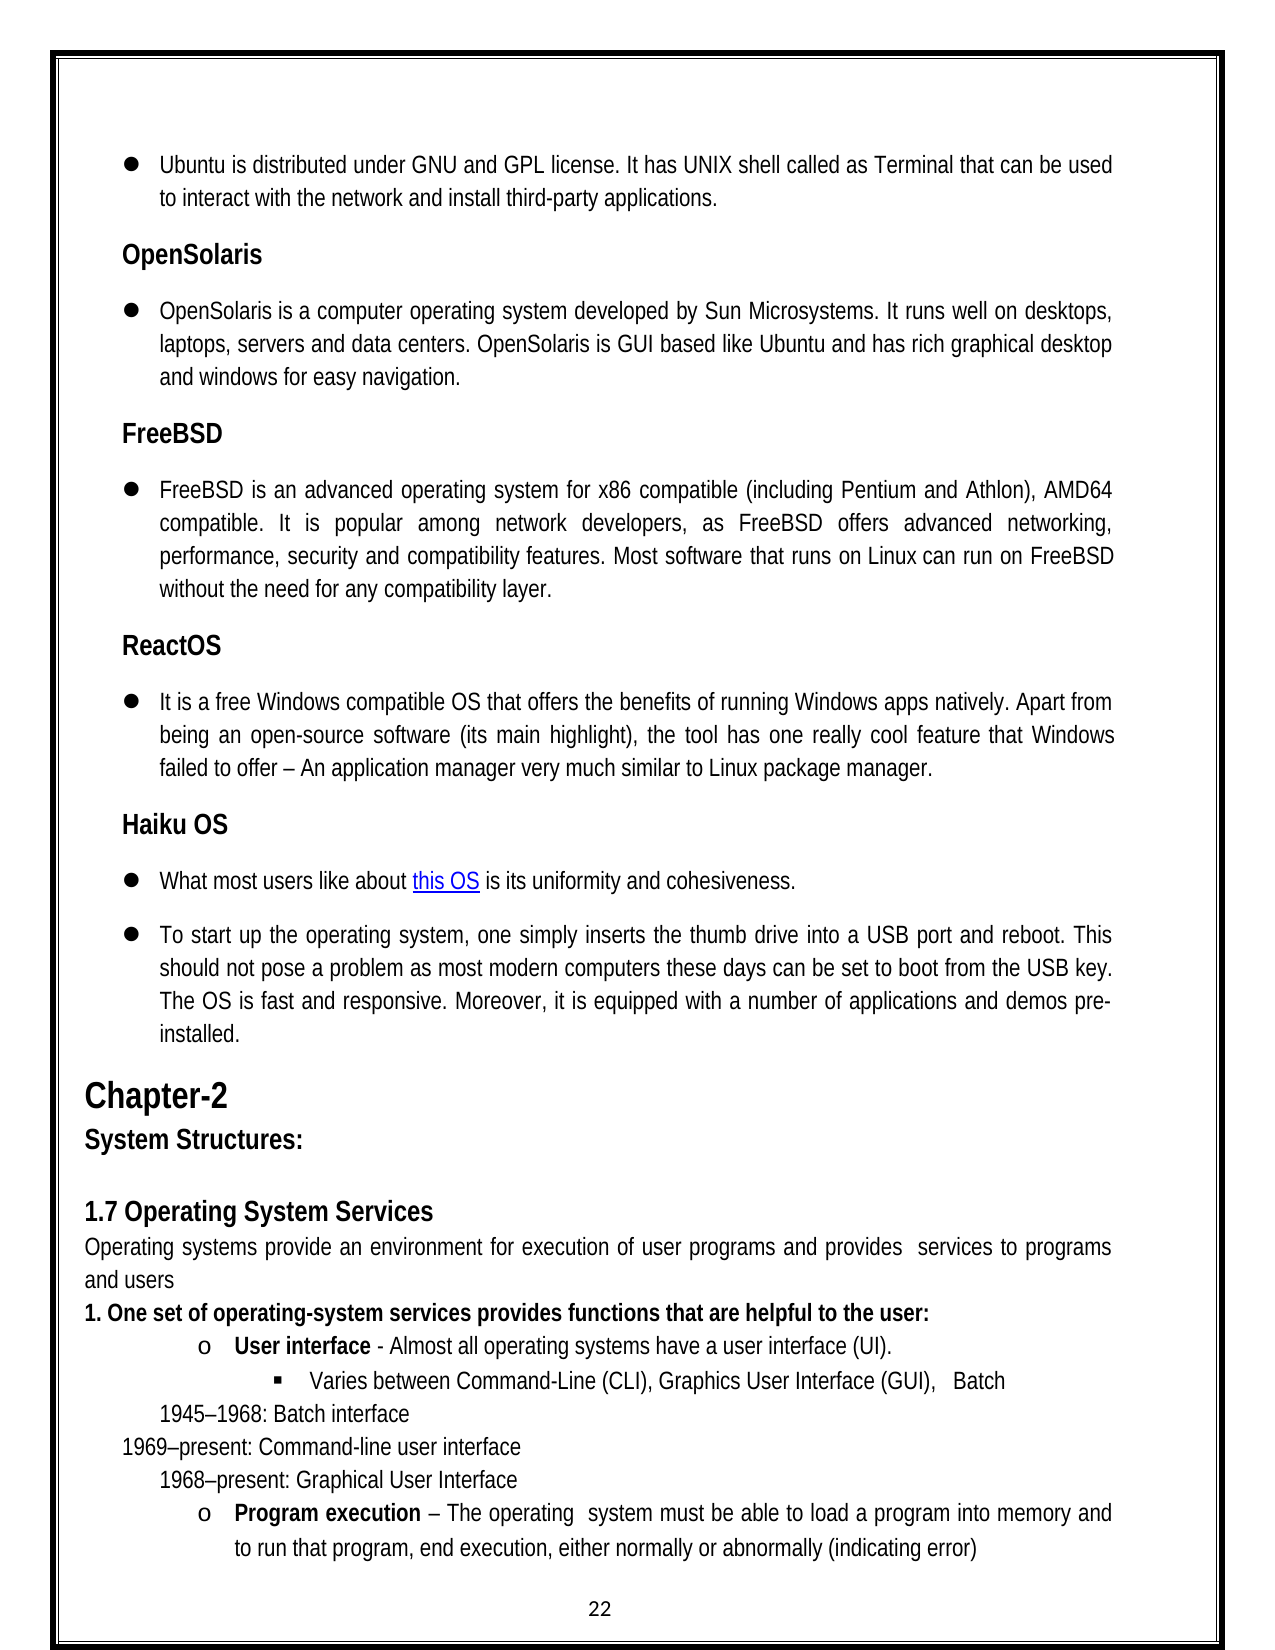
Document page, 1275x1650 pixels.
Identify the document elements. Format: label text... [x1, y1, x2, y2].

text Chapter-2 [84, 1073, 1115, 1116]
text 1.7 Operating System Services [84, 1194, 1115, 1227]
list Program execution – The operating system must be able to load a program into memory and to run that program, end execution, either normally or abnormally (indicating error) [197, 1498, 1115, 1562]
list FreeBSD is an advanced operating system for x86 compatible (including Pentium and Athlon), AMD64 compatible. It is popular among network developers, as FreeBSD offers advanced networking, performance, security and compatibility features. Most software that runs on Linux can run on FreeBSD without the need for any compatibility layer. [122, 475, 1115, 603]
list Varies between Command-Line (CLI), Graphics User Interface (GUI), Batch [272, 1366, 1115, 1395]
text ReactOS [122, 628, 1115, 661]
text Haiku OS [122, 807, 1115, 840]
list Ubuntu is distributed under GNU and GPL license. It has UNIX shell called as Terminal that can be used to interact with the network and install third-party applications. [122, 150, 1115, 212]
text Operating systems provide an environment for execution of user programs and provides services to programs and users [84, 1232, 1115, 1294]
list 1968–present: Graphical User Interface [159, 1465, 1115, 1494]
text FreeBSD [122, 416, 1115, 449]
list It is a free Windows compatible OS that offers the benefits of running Windows apps natively. Apart from being an open-source software (its main highlight), the tool has one really cool feature that Windows failed to offer – An application manager very much similar to Linux package manager. [122, 687, 1115, 782]
text 1. One set of operating-system services provides functions that are helpful to the user: [84, 1298, 1115, 1327]
list OpenSolaris is a computer operating system developed by Sun Microsystems. It runs well on desktops, laptops, servers and data centers. OpenSolaris is GUI based like Ubuntu and has rich graphical desktop and windows for easy navigation. [122, 296, 1115, 391]
list To start up the operating system, one simply inserts the thumb drive into a USB port and reboot. This should not pose a problem as most modern computers these days can be set to boot from the USB key. The OS is fast and responsive. Moreover, it is equipped with a number of applications and demos pre-installed. [122, 920, 1115, 1048]
list User interface - Almost all operating systems have a user interface (UI). [197, 1331, 1115, 1362]
list What most users like about this OS is its uniformity and cohesiveness. [122, 866, 1115, 895]
text OpenSolaris [122, 237, 1115, 270]
list 1945–1968: Batch interface [159, 1399, 1115, 1428]
text 1969–present: Command-line user interface [122, 1432, 1115, 1461]
text System Structures: [84, 1122, 1115, 1156]
